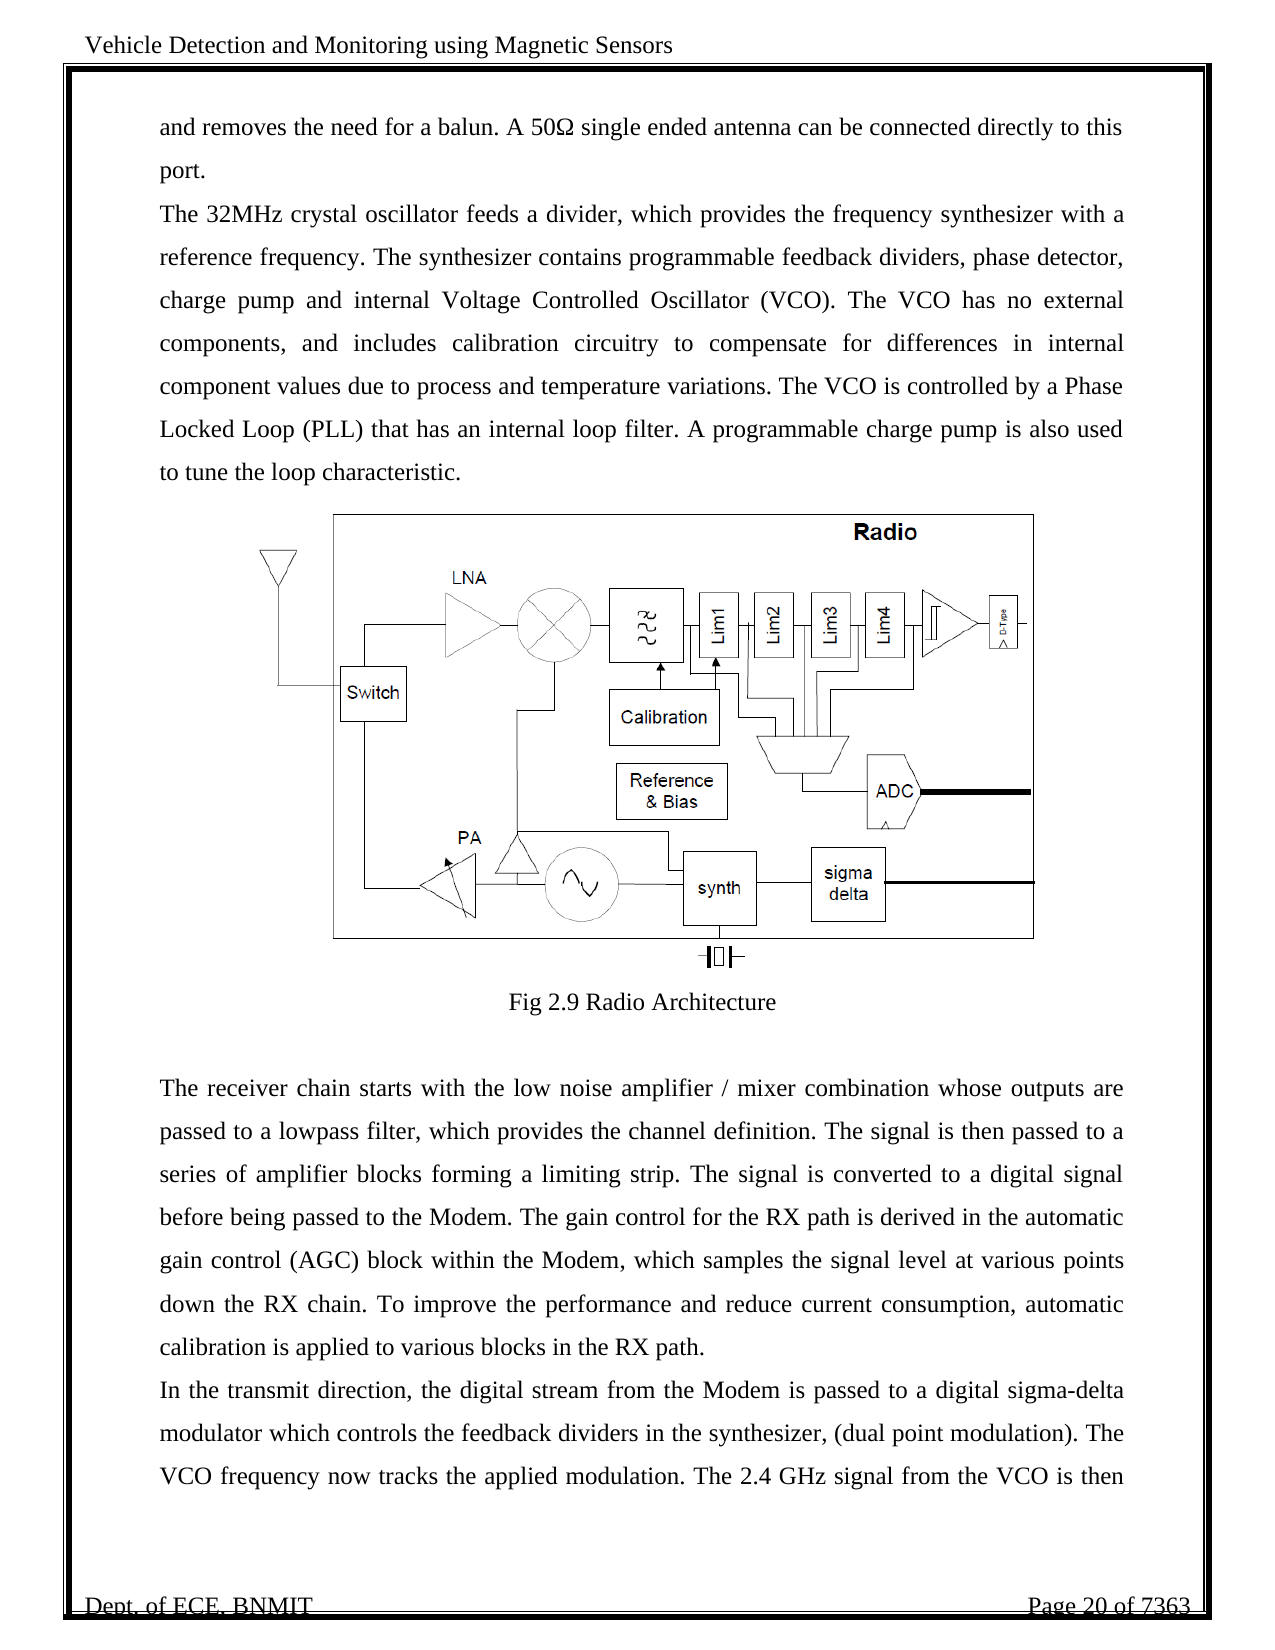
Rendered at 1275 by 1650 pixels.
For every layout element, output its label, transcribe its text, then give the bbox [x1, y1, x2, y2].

list The receiver chain starts with the low noise amplifier / mixer combination whose outputs are passed to a lowpass filter, which provides the channel definition. The signal is then passed to a series of amplifier blocks forming a limiting strip. The signal is converted to a digital signal before being passed to the Modem. The gain control for the RX path is derived in the automatic gain control (AGC) block within the Modem, which samples the signal level at various points down the RX chain. To improve the performance and reduce current consumption, automatic calibration is applied to various blocks in the RX path. [159, 1073, 1125, 1361]
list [159, 1375, 1125, 1490]
list Fig 2.9 Radio Architecture [159, 987, 1125, 1016]
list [159, 112, 1125, 184]
list The 32MHz crystal oscillator feeds a divider, which provides the frequency synthesizer with a reference frequency. The synthesizer contains programmable feedback dividers, phase detector, charge pump and internal Voltage Controlled Oscillator (VCO). The VCO has no external components, and includes calibration circuitry to compensate for differences in internal component values due to process and temperature variations. The VCO is controlled by a Phase Locked Loop (PLL) that has an internal loop filter. A programmable charge pump is also used to tune the loop characteristic. [159, 199, 1125, 486]
